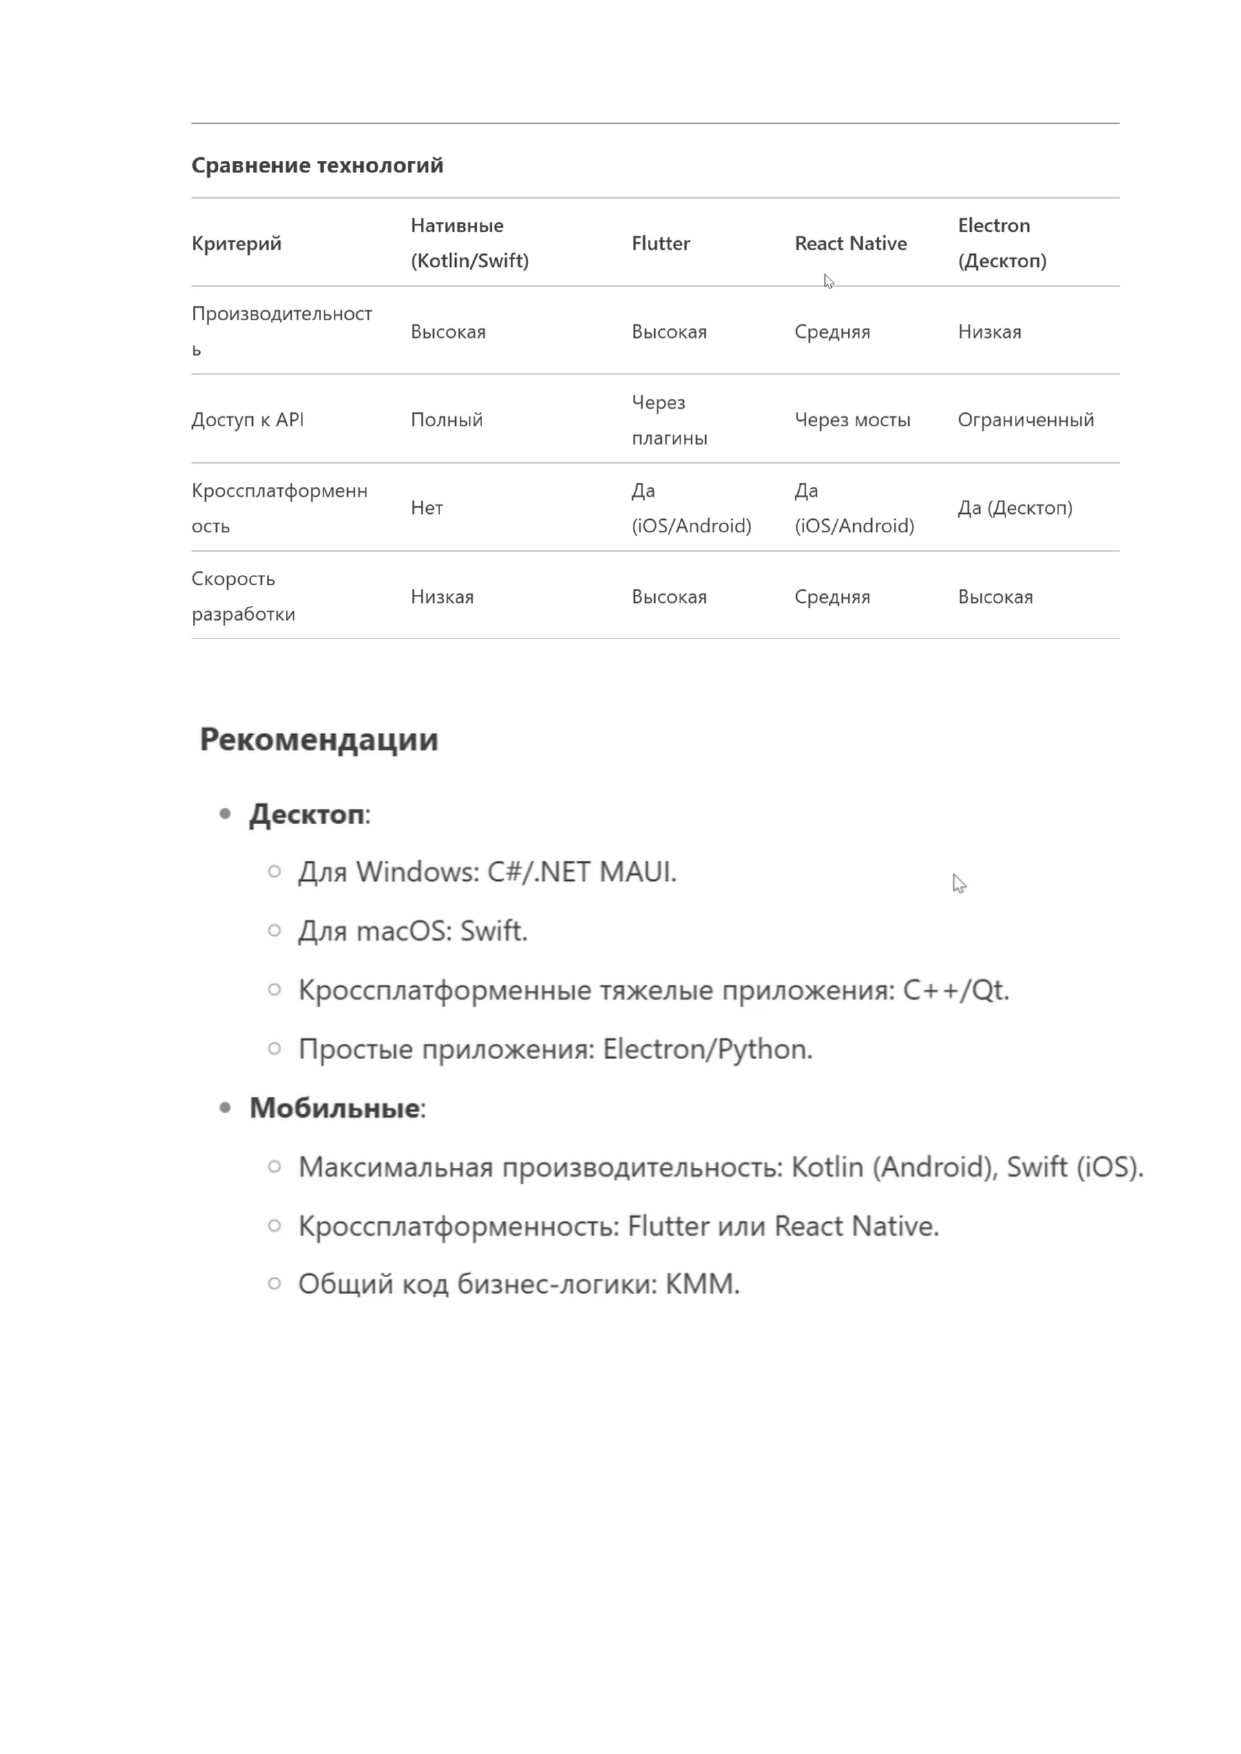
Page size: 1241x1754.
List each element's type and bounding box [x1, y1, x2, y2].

picture [177, 118, 1152, 639]
picture [177, 716, 1152, 1312]
